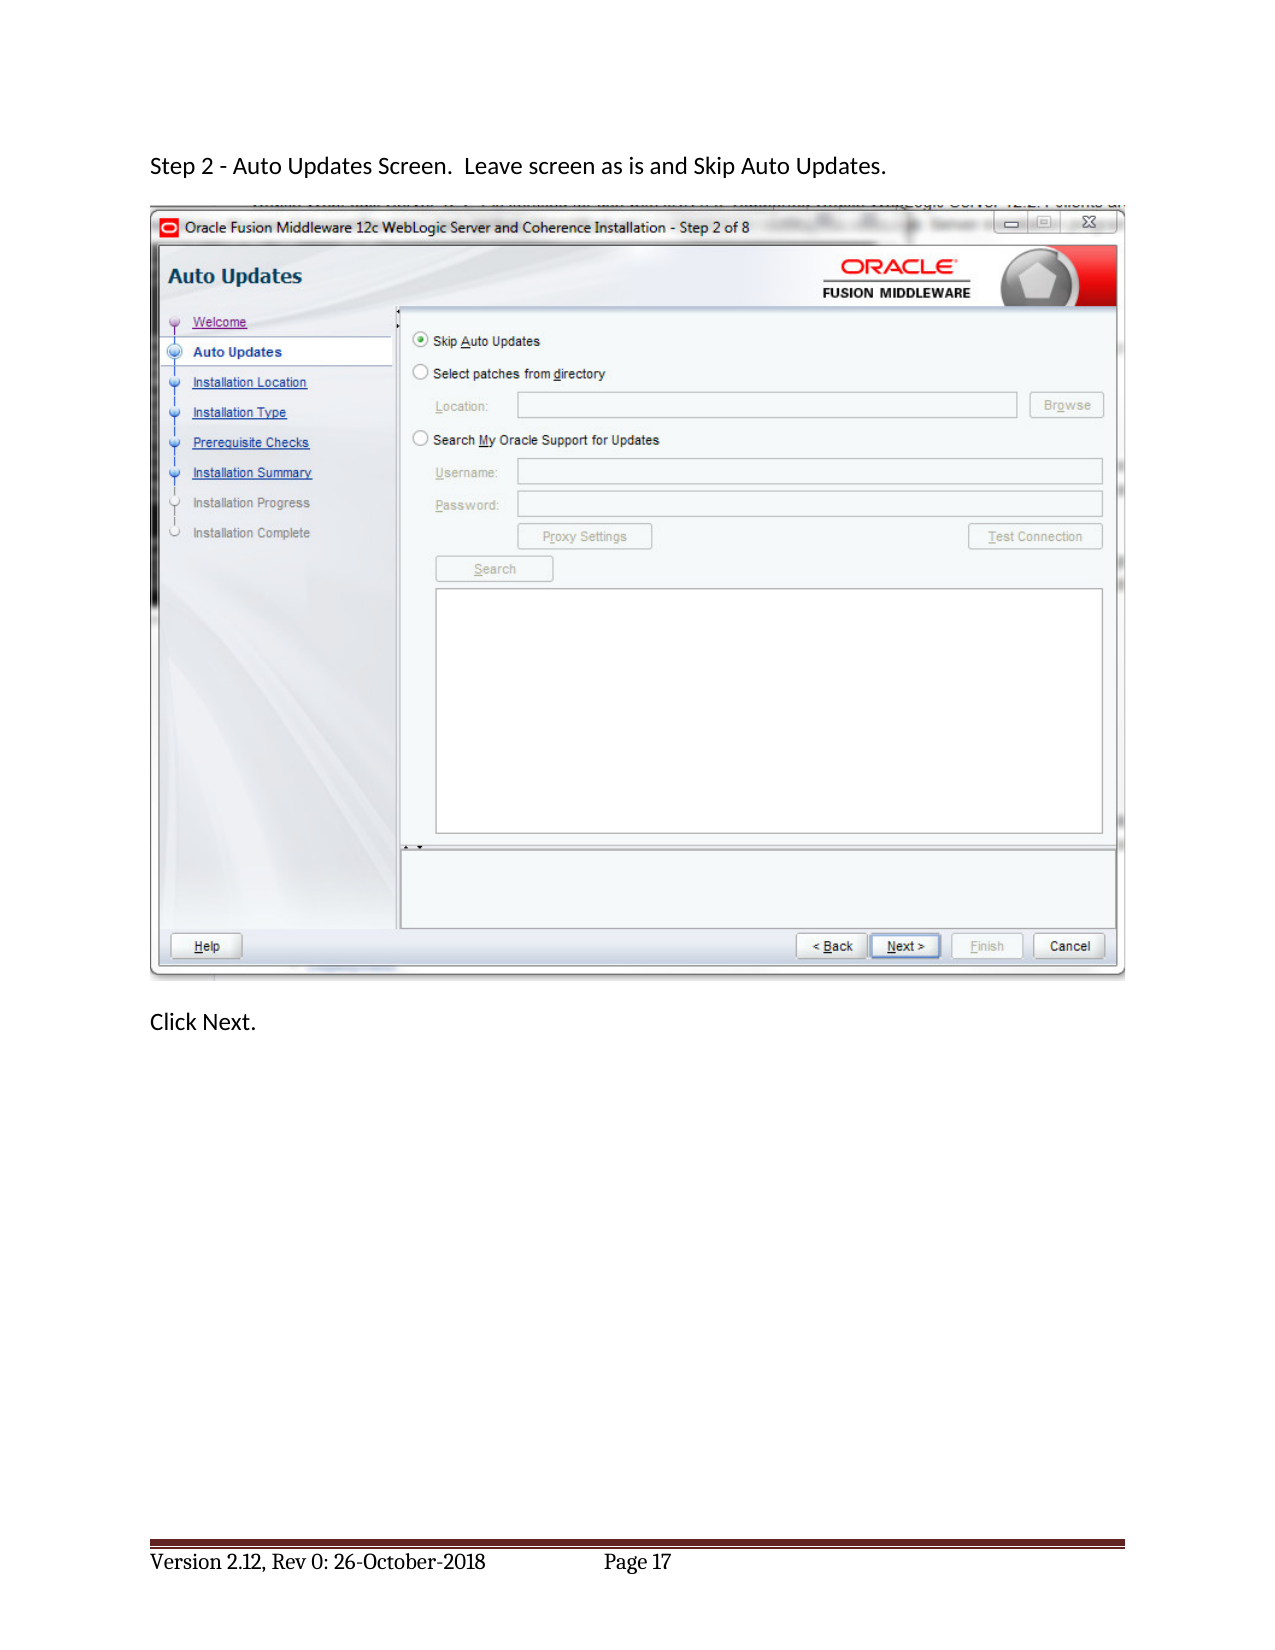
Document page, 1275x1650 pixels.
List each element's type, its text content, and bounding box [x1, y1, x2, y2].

text Step 2 - Auto Updates Screen. Leave screen as is and Skip Auto Updates. [150, 150, 1125, 181]
text Click Next. [150, 1006, 1125, 1037]
picture [150, 205, 1125, 981]
